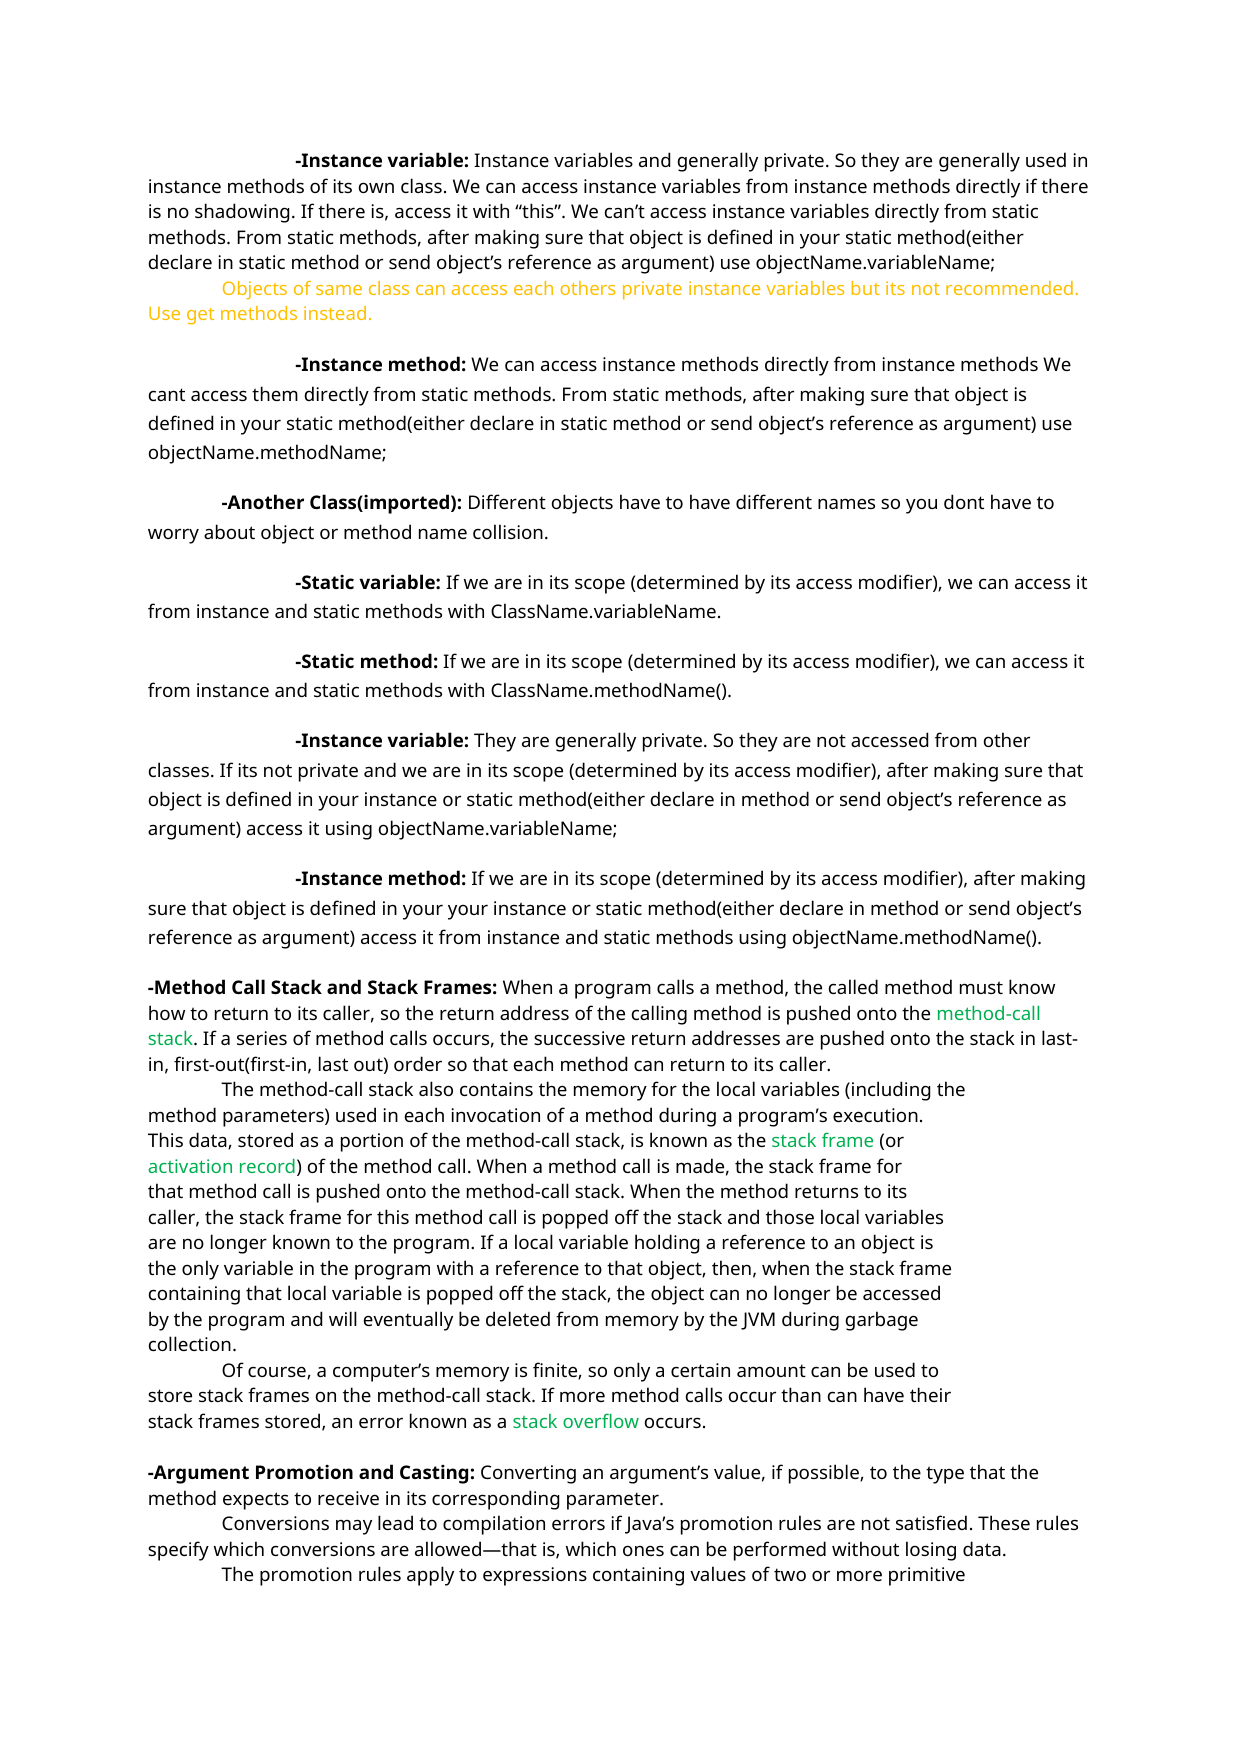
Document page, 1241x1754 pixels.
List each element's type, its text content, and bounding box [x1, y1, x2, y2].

text Conversions may lead to compilation errors if Java’s promotion rules are not satisfied. These rules specify which conversions are allowed—that is, which ones can be performed without losing data. [148, 1510, 1093, 1561]
text The promotion rules apply to expressions containing values of two or more primitive [148, 1561, 1093, 1587]
text stack frames stored, an error known as a stack overflow occurs. [148, 1408, 1093, 1434]
text The method-call stack also contains the memory for the local variables (including the [148, 1076, 1093, 1102]
text activation record) of the method call. When a method call is made, the stack frame for [148, 1153, 1093, 1178]
text -Static variable: If we are in its scope (determined by its access modifier), we can access it from instance and static methods with ClassName.variableName. [148, 569, 1093, 624]
text -Instance variable: Instance variables and generally private. So they are generally used in instance methods of its own class. We can access instance variables from instance methods directly if there is no shadowing. If there is, access it with “this”. We can’t access instance variables directly from static methods. From static methods, after making sure that object is defined in your static method(either declare in static method or send object’s reference as argument) use objectName.variableName; [148, 148, 1093, 275]
text by the program and will eventually be deleted from memory by the JVM during garbage [148, 1306, 1093, 1332]
text -Another Class(imported): Different objects have to have different names so you dont have to worry about object or method name collision. [148, 490, 1093, 544]
text Of course, a computer’s memory is finite, so only a certain amount can be used to [148, 1357, 1093, 1383]
text -Static method: If we are in its scope (determined by its access modifier), we can access it from instance and static methods with ClassName.methodName(). [148, 648, 1093, 703]
text the only variable in the program with a reference to that object, then, when the stack frame [148, 1255, 1093, 1281]
text Objects of same class can access each others private instance variables but its not recommended. Use get methods instead. [148, 275, 1093, 326]
text -Argument Promotion and Casting: Converting an argument’s value, if possible, to the type that the method expects to receive in its corresponding parameter. [148, 1459, 1093, 1510]
text -Instance method: If we are in its scope (determined by its access modifier), after making sure that object is defined in your your instance or static method(either declare in method or send object’s reference as argument) access it from instance and static methods using objectName.methodName(). [148, 866, 1093, 950]
text store stack frames on the method-call stack. If more method calls occur than can have their [148, 1383, 1093, 1408]
text -Method Call Stack and Stack Frames: When a program calls a method, the called method must know how to return to its caller, so the return address of the calling method is pushed onto the method-call stack. If a series of method calls occurs, the successive return addresses are pushed onto the stack in last-in, first-out(first-in, last out) order so that each method can return to its caller. [148, 974, 1093, 1076]
text method parameters) used in each invocation of a method during a program’s execution. [148, 1102, 1093, 1127]
text are no longer known to the program. If a local variable holding a reference to an object is [148, 1229, 1093, 1255]
text caller, the stack frame for this method call is popped off the stack and those local variables [148, 1204, 1093, 1229]
text collection. [148, 1332, 1093, 1357]
text This data, stored as a portion of the method-call stack, is known as the stack frame (or [148, 1127, 1093, 1153]
text -Instance variable: They are generally private. So they are not accessed from other classes. If its not private and we are in its scope (determined by its access modifier), after making sure that object is defined in your instance or static method(either declare in method or send object’s reference as argument) access it using objectName.variableName; [148, 728, 1093, 841]
text containing that local variable is popped off the stack, the object can no longer be accessed [148, 1281, 1093, 1306]
text that method call is pushed onto the method-call stack. When the method returns to its [148, 1178, 1093, 1204]
text -Instance method: We can access instance methods directly from instance methods We cant access them directly from static methods. From static methods, after making sure that object is defined in your static method(either declare in static method or send object’s reference as argument) use objectName.methodName; [148, 352, 1093, 465]
